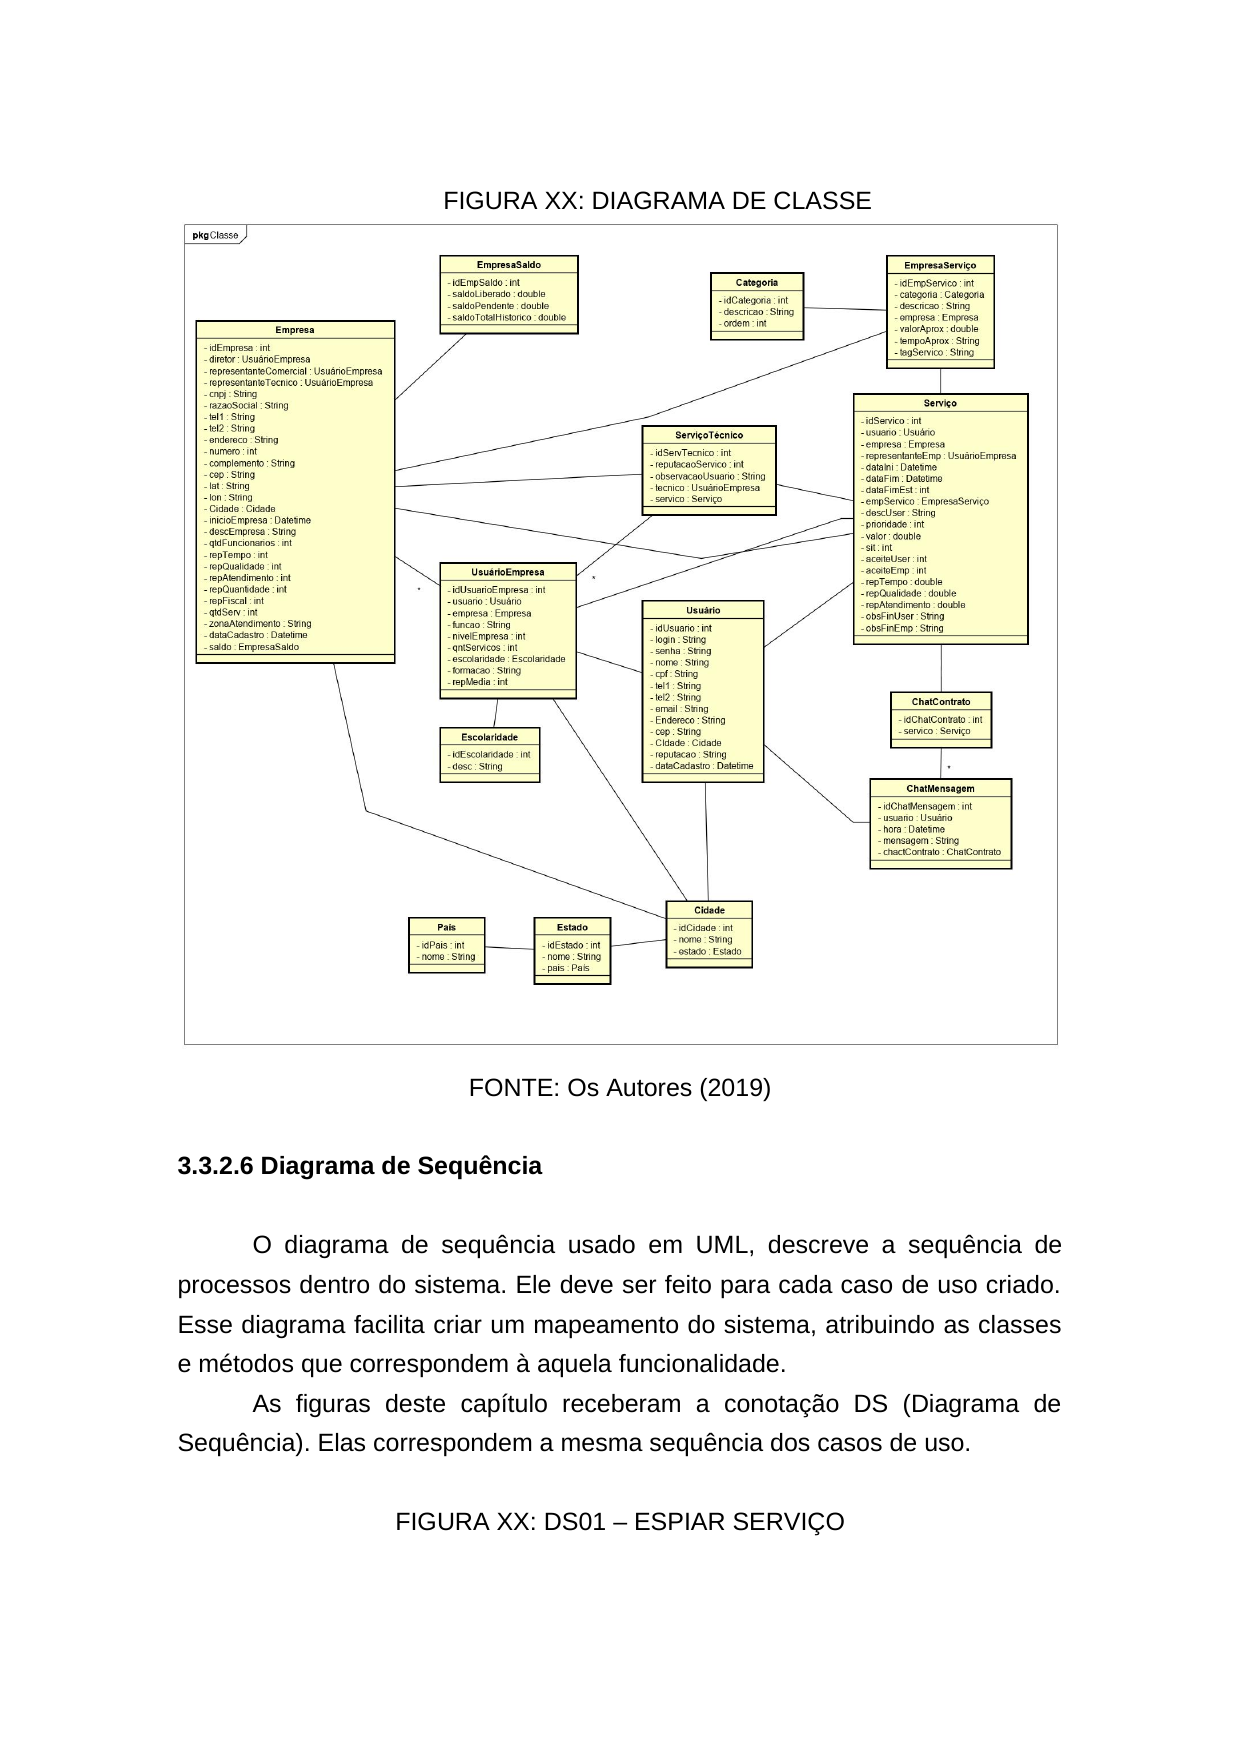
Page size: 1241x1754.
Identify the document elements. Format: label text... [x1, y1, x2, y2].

text 3.3.2.6 Diagrama de Sequência [177, 1151, 1063, 1180]
text O diagrama de sequência usado em UML, descreve a sequência de processos dentro do sistema. Ele deve ser feito para cada caso de uso criado. Esse diagrama facilita criar um mapeamento do sistema, atribuindo as classes e métodos que correspondem à aquela funcionalidade. [177, 1230, 1063, 1378]
text As figuras deste capítulo receberam a conotação DS (Diagrama de Sequência). Elas correspondem a mesma sequência dos casos de uso. [177, 1389, 1063, 1457]
picture [177, 217, 1063, 1052]
text FONTE: Os Autores (2019) [177, 1052, 1063, 1102]
text FIGURA XX: DIAGRAMA DE CLASSE [177, 186, 1063, 215]
text FIGURA XX: DS01 – ESPIAR SERVIÇO [177, 1507, 1063, 1536]
